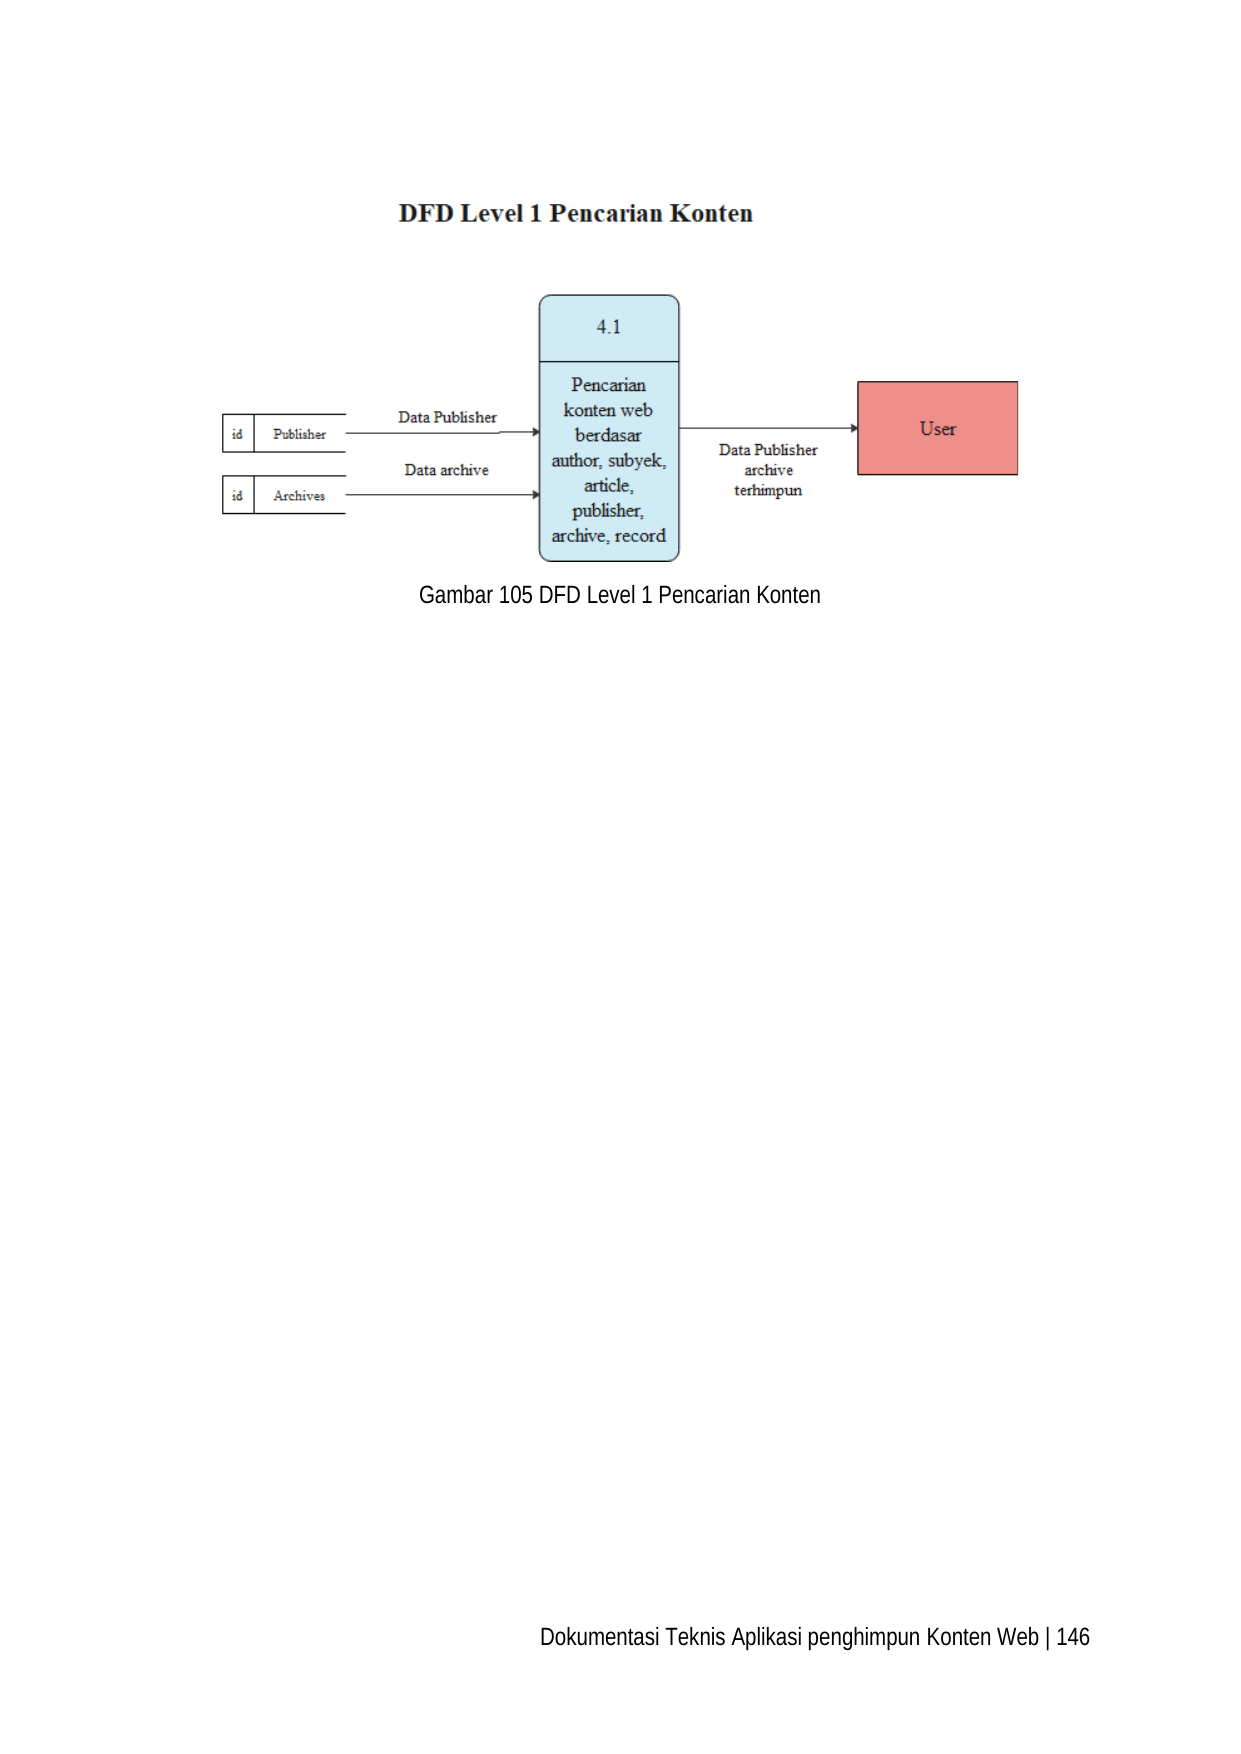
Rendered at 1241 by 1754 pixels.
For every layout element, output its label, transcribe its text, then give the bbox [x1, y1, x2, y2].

picture [222, 150, 1019, 562]
